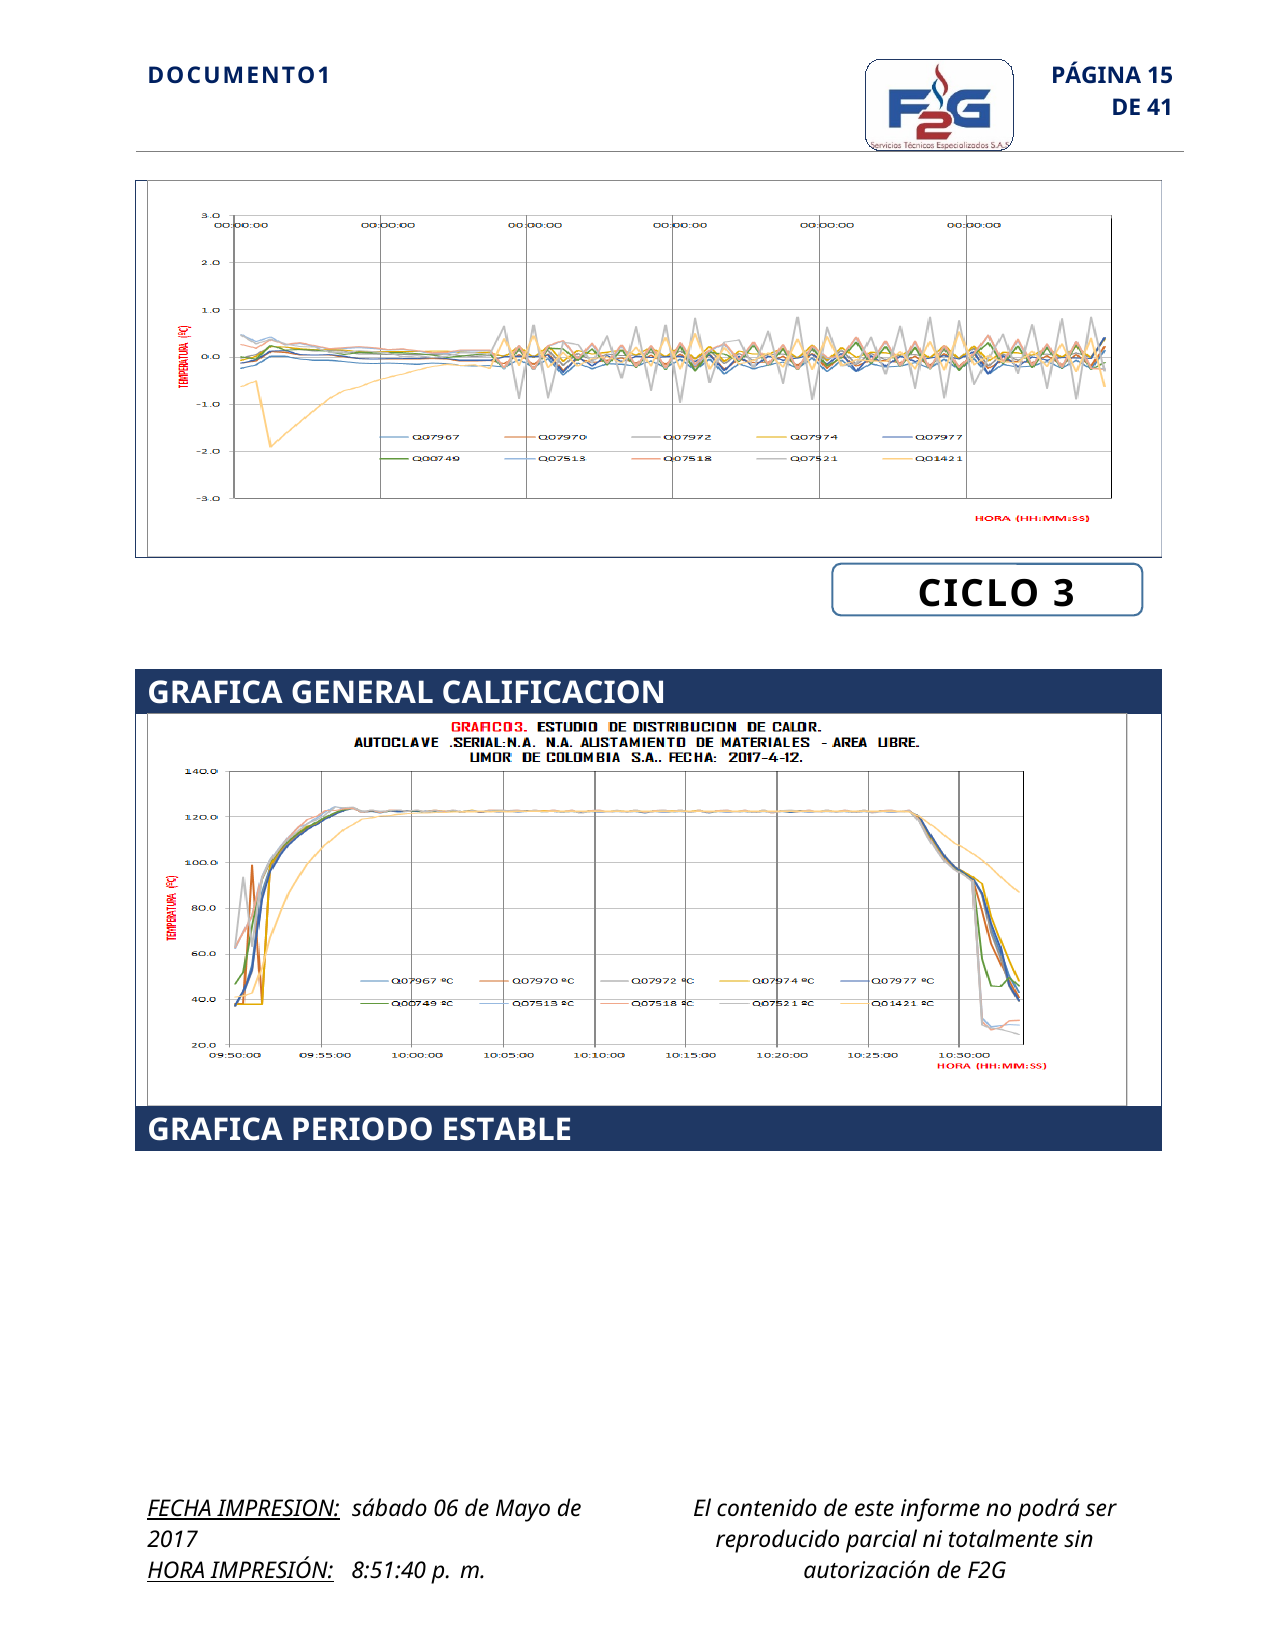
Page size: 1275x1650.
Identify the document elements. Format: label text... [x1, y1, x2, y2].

picture [865, 59, 1013, 150]
table_cell [136, 181, 147, 557]
table_cell [1128, 714, 1161, 1106]
table_cell [136, 714, 147, 1106]
table_cell GRAFICA PERIODO ESTABLE [136, 1107, 1161, 1150]
picture [147, 713, 1128, 1106]
table_header GRAFICA GENERAL CALIFICACION [136, 670, 1161, 713]
picture [147, 180, 1162, 557]
